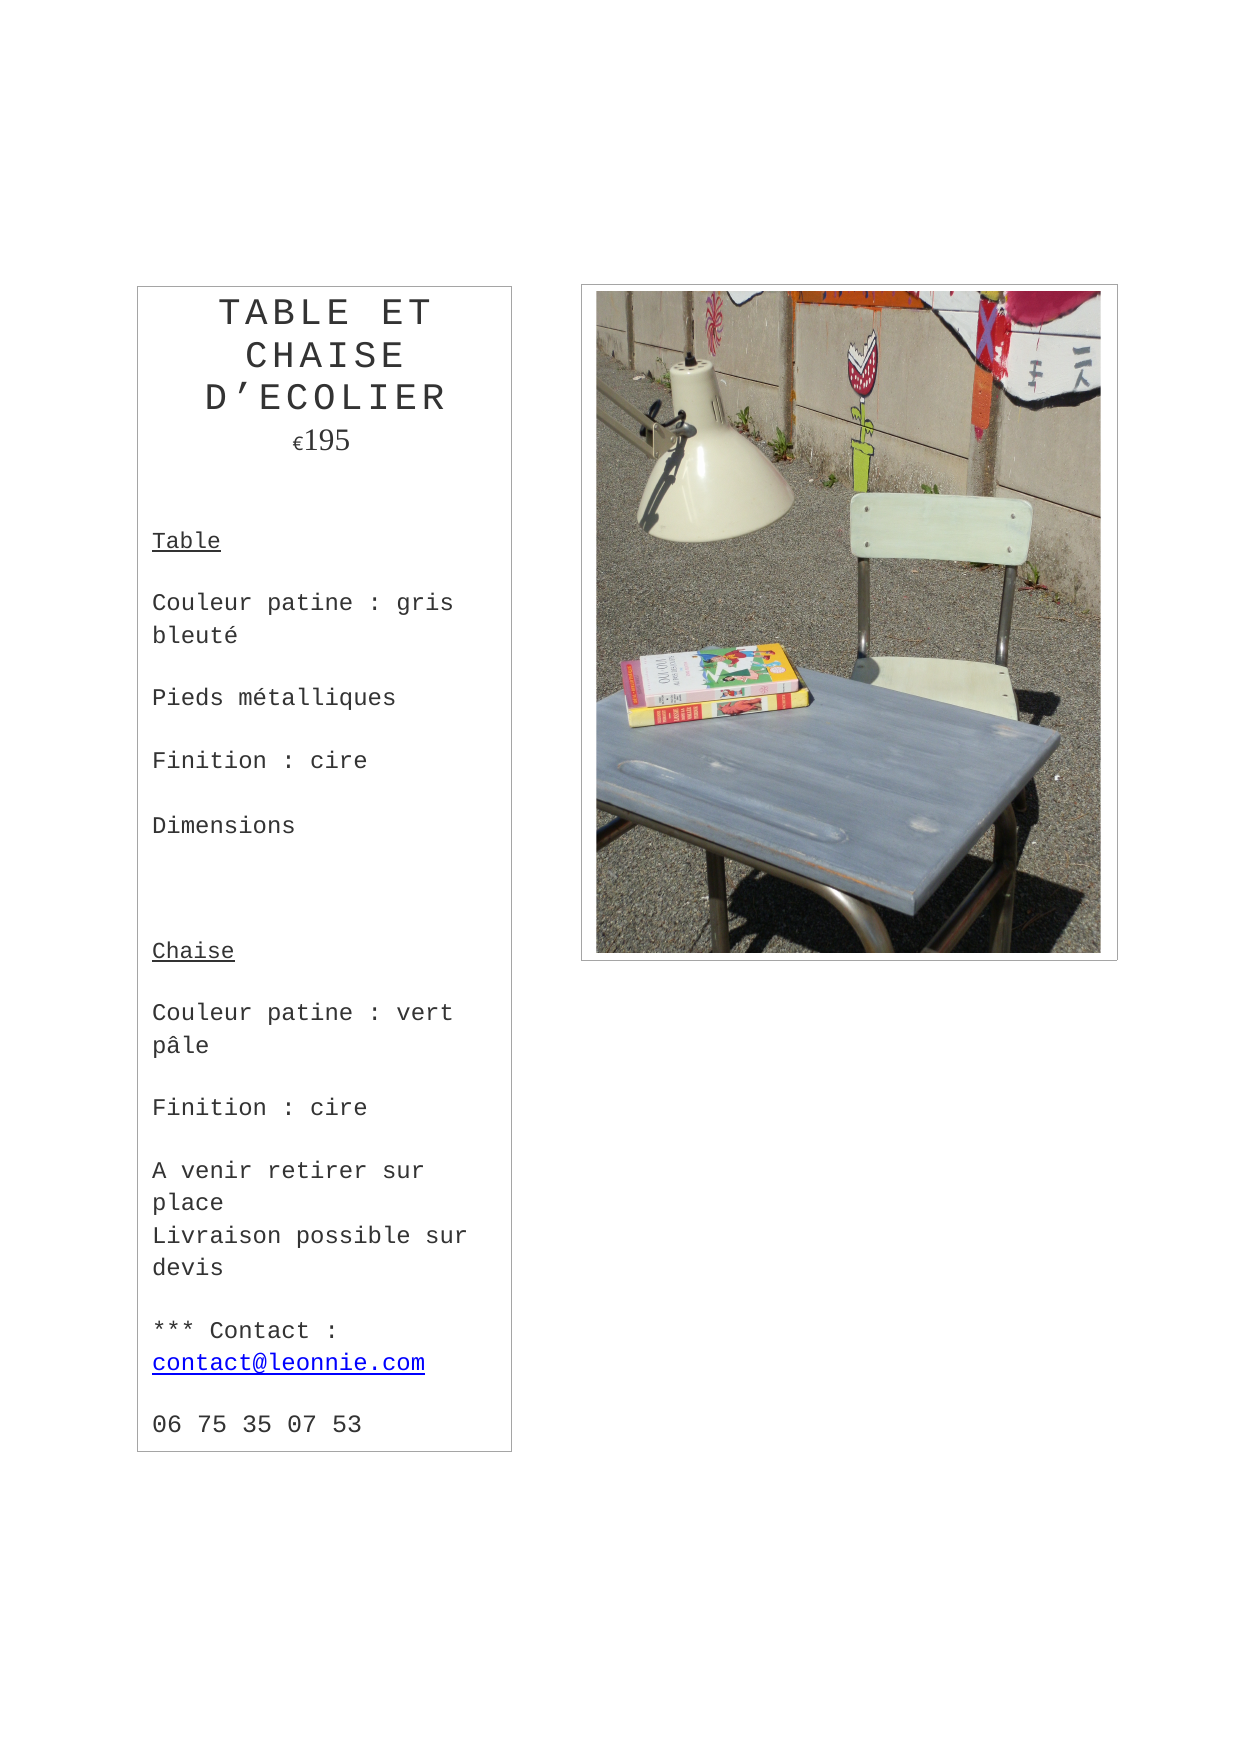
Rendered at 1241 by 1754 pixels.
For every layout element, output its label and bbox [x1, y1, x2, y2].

picture [596, 291, 1101, 953]
